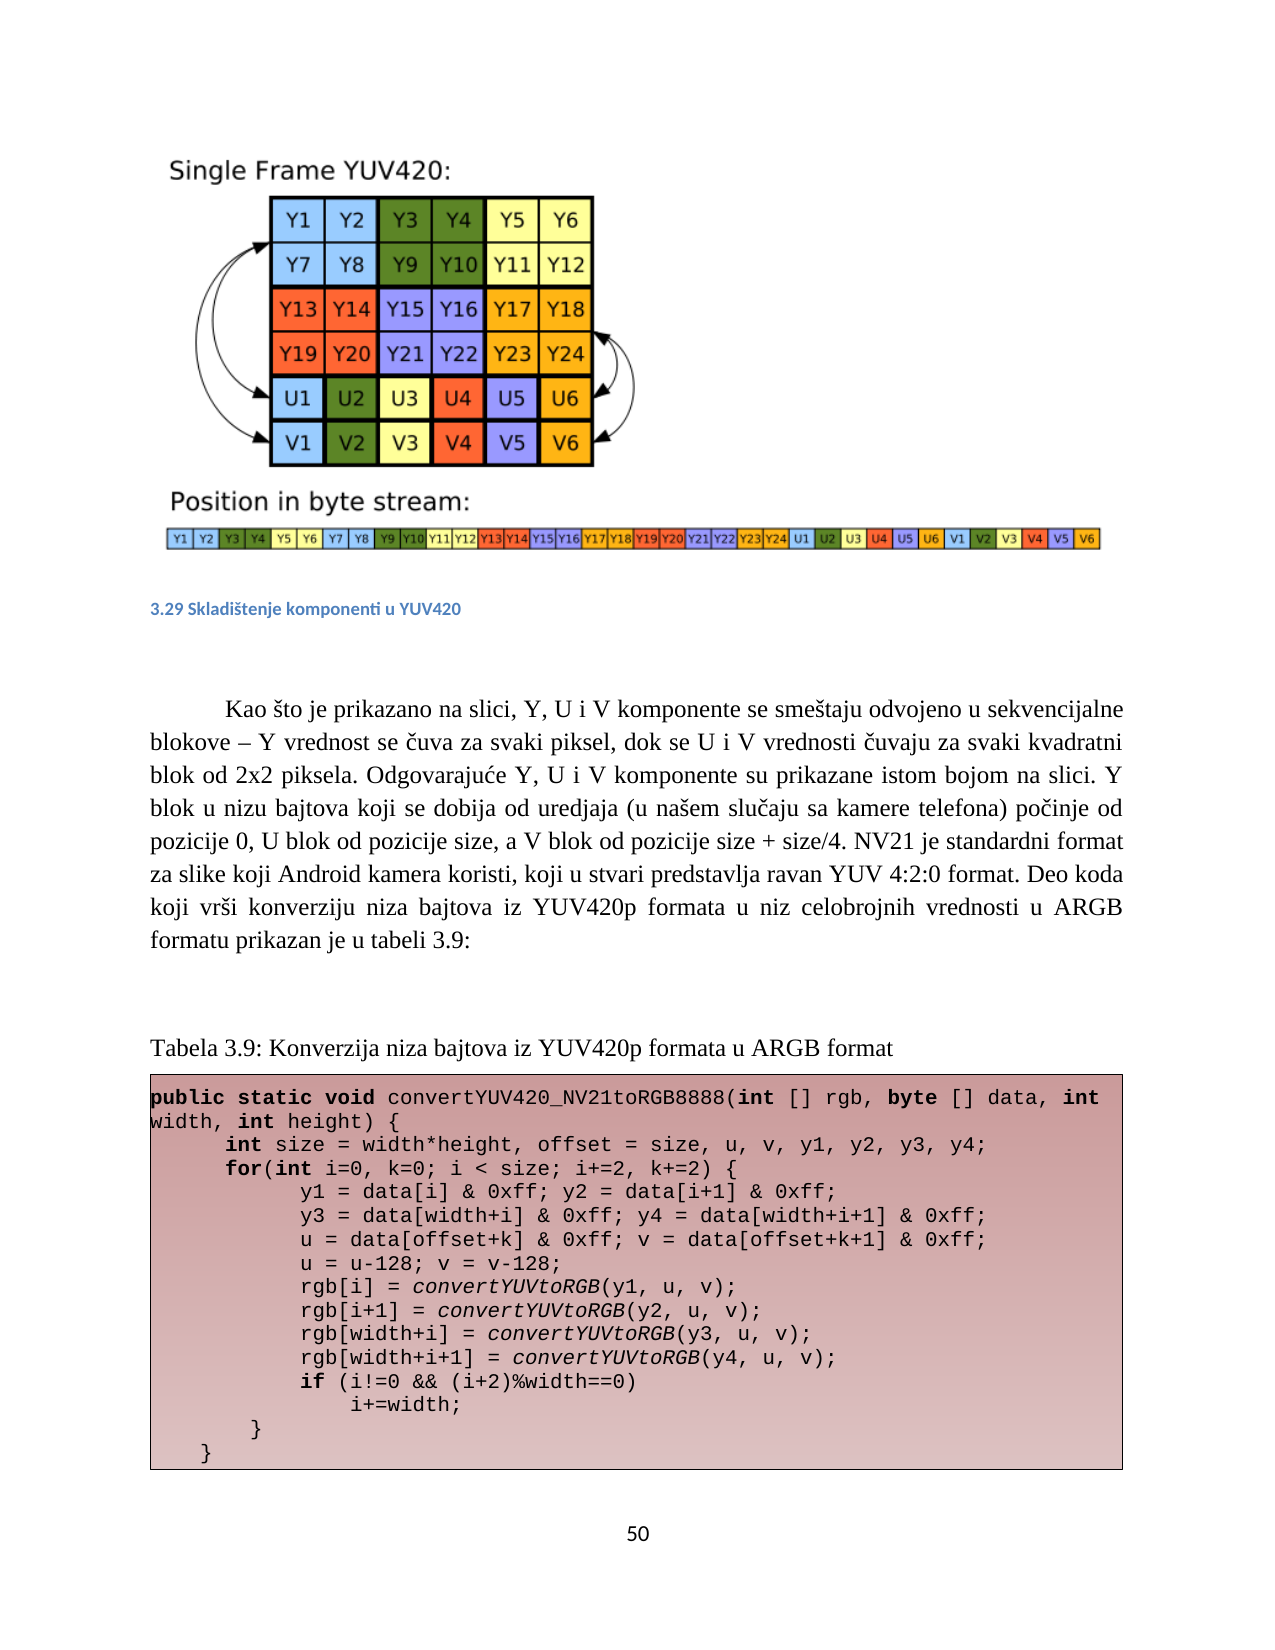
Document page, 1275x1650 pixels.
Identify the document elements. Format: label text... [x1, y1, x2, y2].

text u = data[offset+k] & 0xff; v = data[offset+k+1] & 0xff; [150, 1229, 1125, 1252]
text int size = width*height, offset = size, u, v, y1, y2, y3, y4; [150, 1134, 1125, 1158]
text } [150, 1442, 1125, 1465]
text rgb[i+1] = convertYUVtoRGB(y2, u, v); [150, 1300, 1125, 1323]
text if (i!=0 && (i+2)%width==0) [150, 1371, 1125, 1394]
text for(int i=0, k=0; i < size; i+=2, k+=2) { [150, 1158, 1125, 1182]
text y1 = data[i] & 0xff; y2 = data[i+1] & 0xff; [150, 1182, 1125, 1205]
text rgb[i] = convertYUVtoRGB(y1, u, v); [150, 1276, 1125, 1300]
text i+=width; [150, 1394, 1125, 1418]
text rgb[width+i] = convertYUVtoRGB(y3, u, v); [150, 1323, 1125, 1347]
text Tabela 3.9: Konverzija niza bajtova iz YUV420p formata u ARGB format [150, 1033, 1125, 1062]
text 3.29 Skladištenje komponenti u YUV420 [150, 597, 1125, 619]
text y3 = data[width+i] & 0xff; y4 = data[width+i+1] & 0xff; [150, 1205, 1125, 1229]
text Kao što je prikazano na slici, Y, U i V komponente se smeštaju odvojeno u sekvencijalne blokove – Y vrednost se čuva za svaki piksel, dok se U i V vrednosti čuvaju za svaki kvadratni blok od 2x2 piksela. Odgovarajuće Y, U i V komponente su prikazane istom bojom na slici. Y blok u nizu bajtova koji se dobija od uredjaja (u našem slučaju sa kamere telefona) počinje od pozicije 0, U blok od pozicije size, a V blok od pozicije size + size/4. NV21 je standardni format za slike koji Android kamera koristi, koji u stvari predstavlja ravan YUV 4:2:0 format. Deo koda koji vrši konverziju niza bajtova iz YUV420p formata u niz celobrojnih vrednosti u ARGB formatu prikazan je u tabeli 3.9: [150, 694, 1125, 954]
text rgb[width+i+1] = convertYUVtoRGB(y4, u, v); [150, 1347, 1125, 1371]
text u = u-128; v = v-128; [150, 1252, 1125, 1276]
text public static void convertYUV420_NV21toRGB8888(int [] rgb, byte [] data, int width, int height) { [150, 1087, 1125, 1134]
picture [150, 150, 1125, 572]
text } [150, 1418, 1125, 1442]
